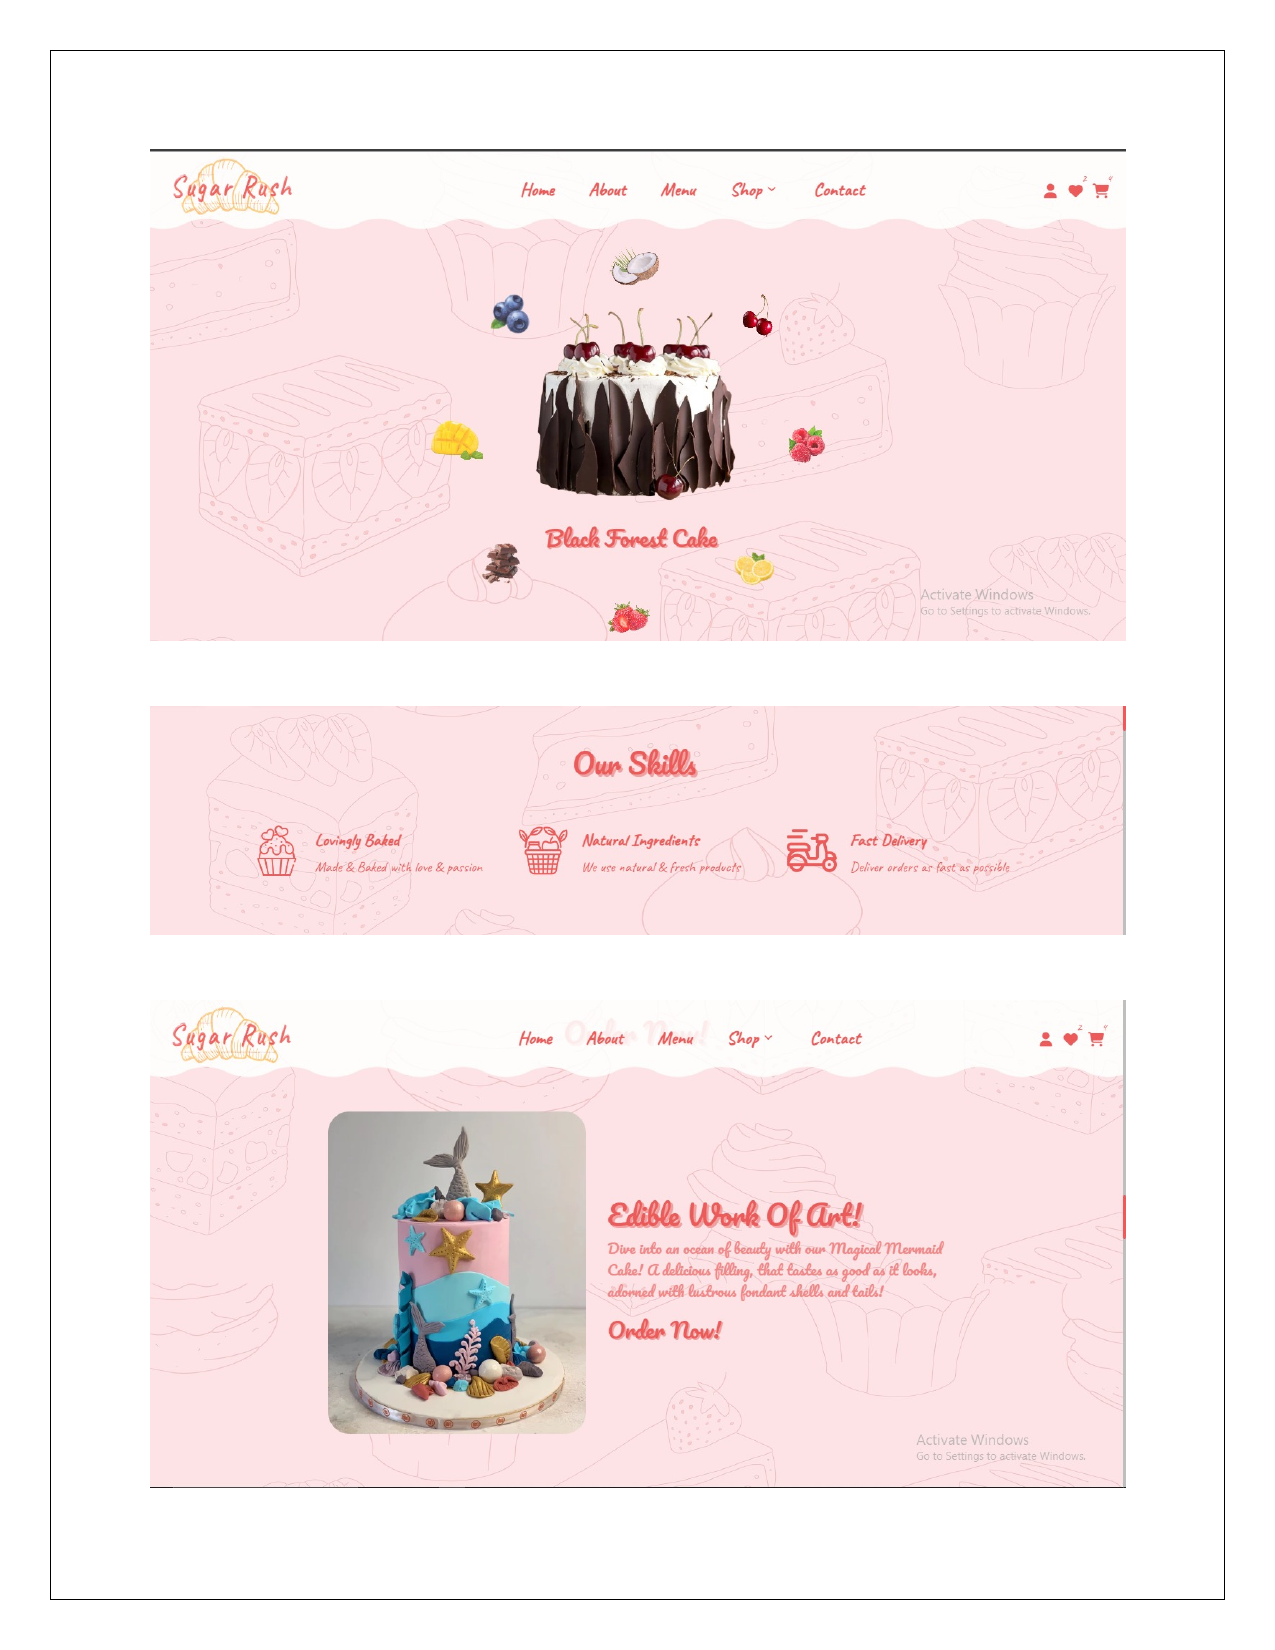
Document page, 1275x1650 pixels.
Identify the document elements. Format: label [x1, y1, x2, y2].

picture [150, 1000, 1126, 1488]
picture [150, 149, 1126, 641]
picture [150, 706, 1126, 935]
